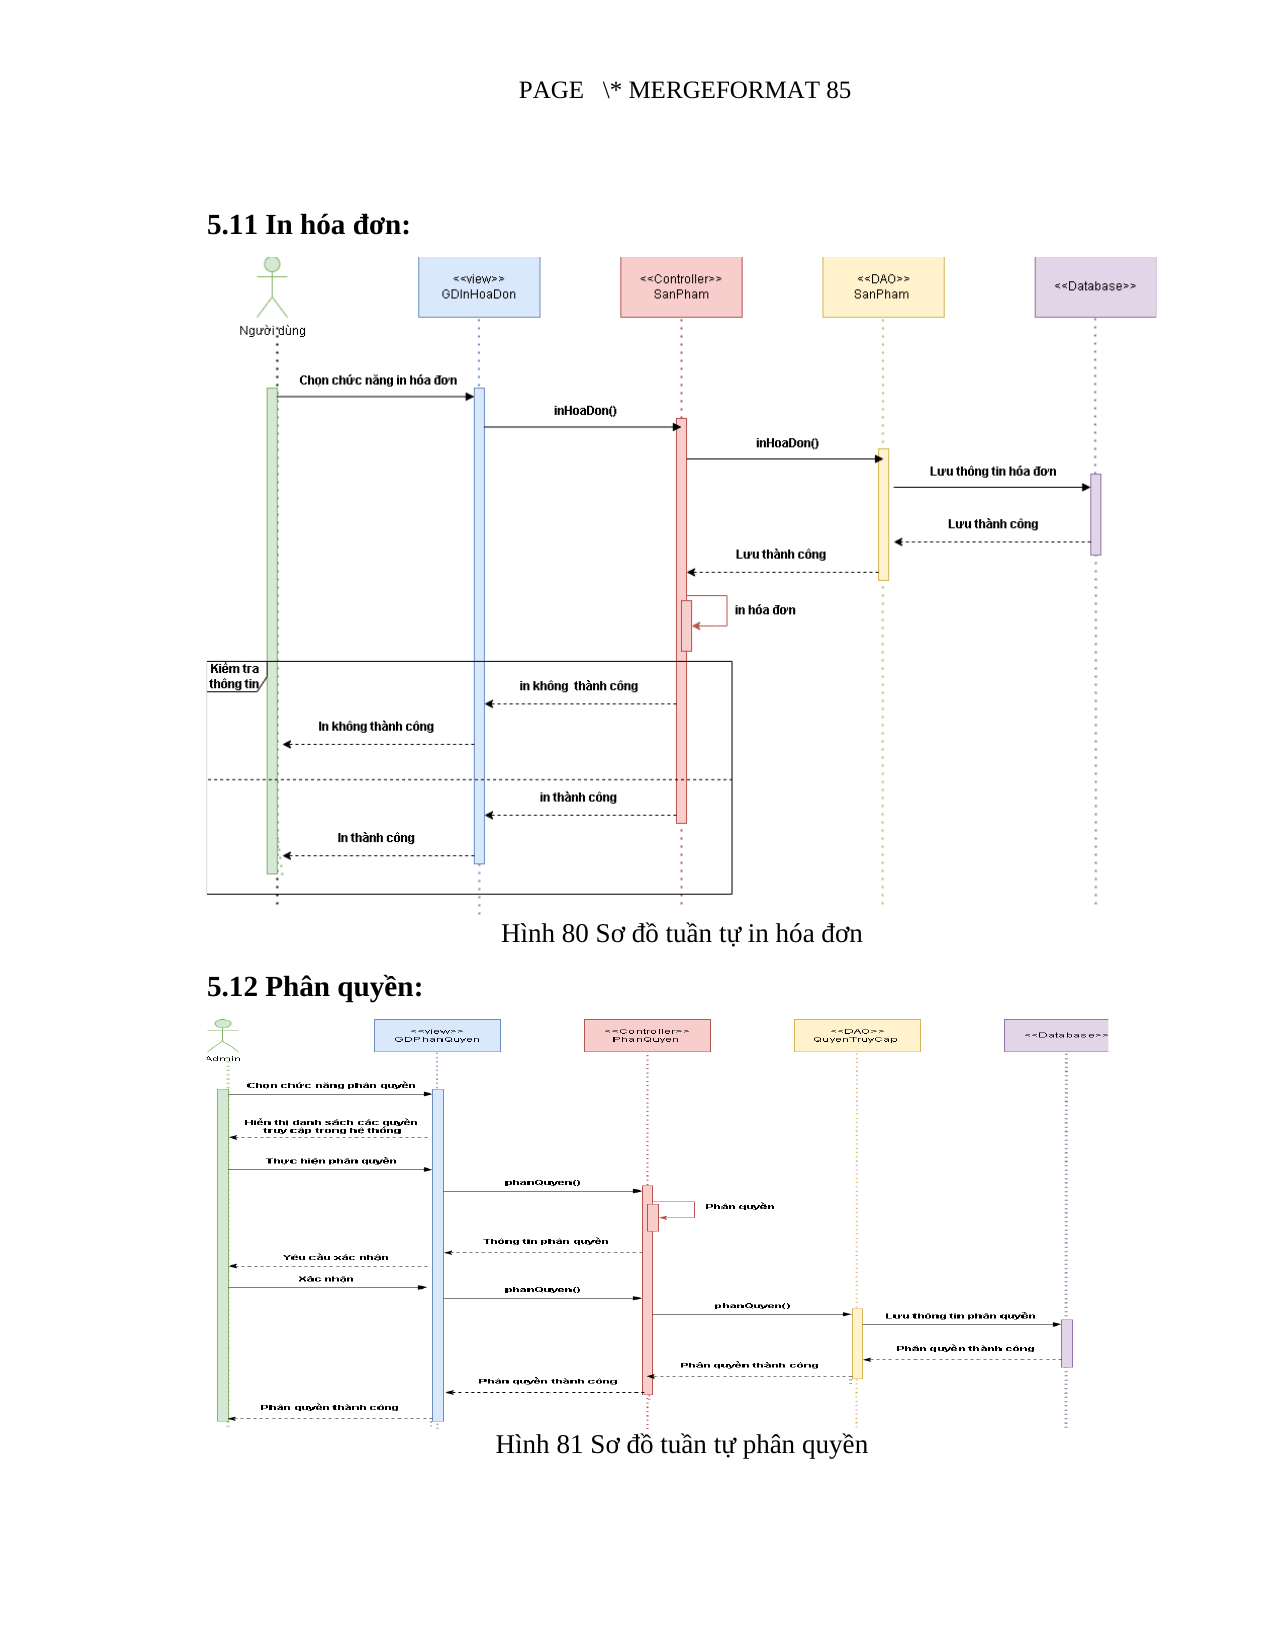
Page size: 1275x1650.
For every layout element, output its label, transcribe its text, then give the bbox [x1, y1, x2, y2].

list 5.12 Phân quyền: [207, 969, 1157, 1003]
list 5.11 In hóa đơn: [207, 207, 1157, 240]
picture [206, 1019, 1109, 1429]
text Hình 81 Sơ đồ tuần tự phân quyền [207, 1428, 1157, 1460]
text Hình 80 Sơ đồ tuần tự in hóa đơn [207, 918, 1157, 948]
picture [206, 257, 1157, 918]
